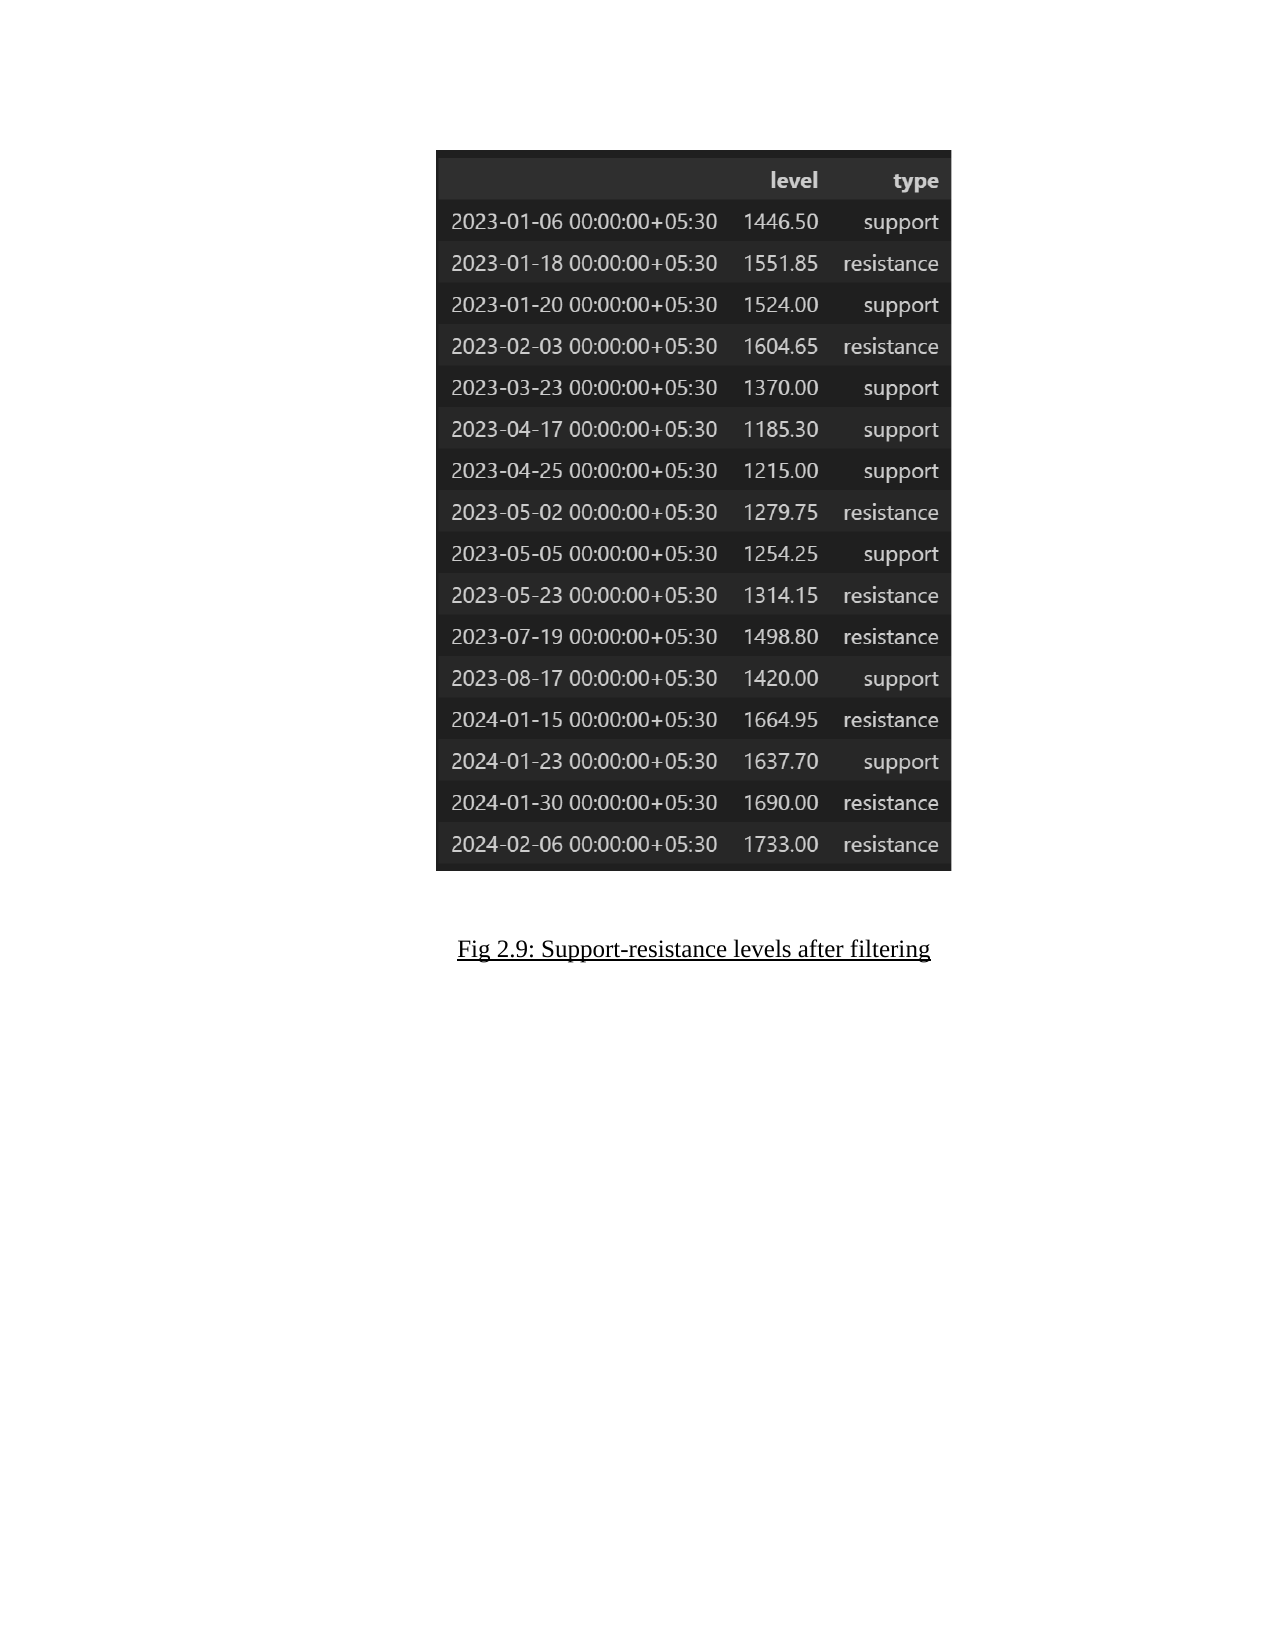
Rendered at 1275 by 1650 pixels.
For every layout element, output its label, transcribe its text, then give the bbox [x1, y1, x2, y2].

picture [436, 150, 952, 871]
list Fig 2.9: Support-resistance levels after filtering [262, 934, 1125, 963]
